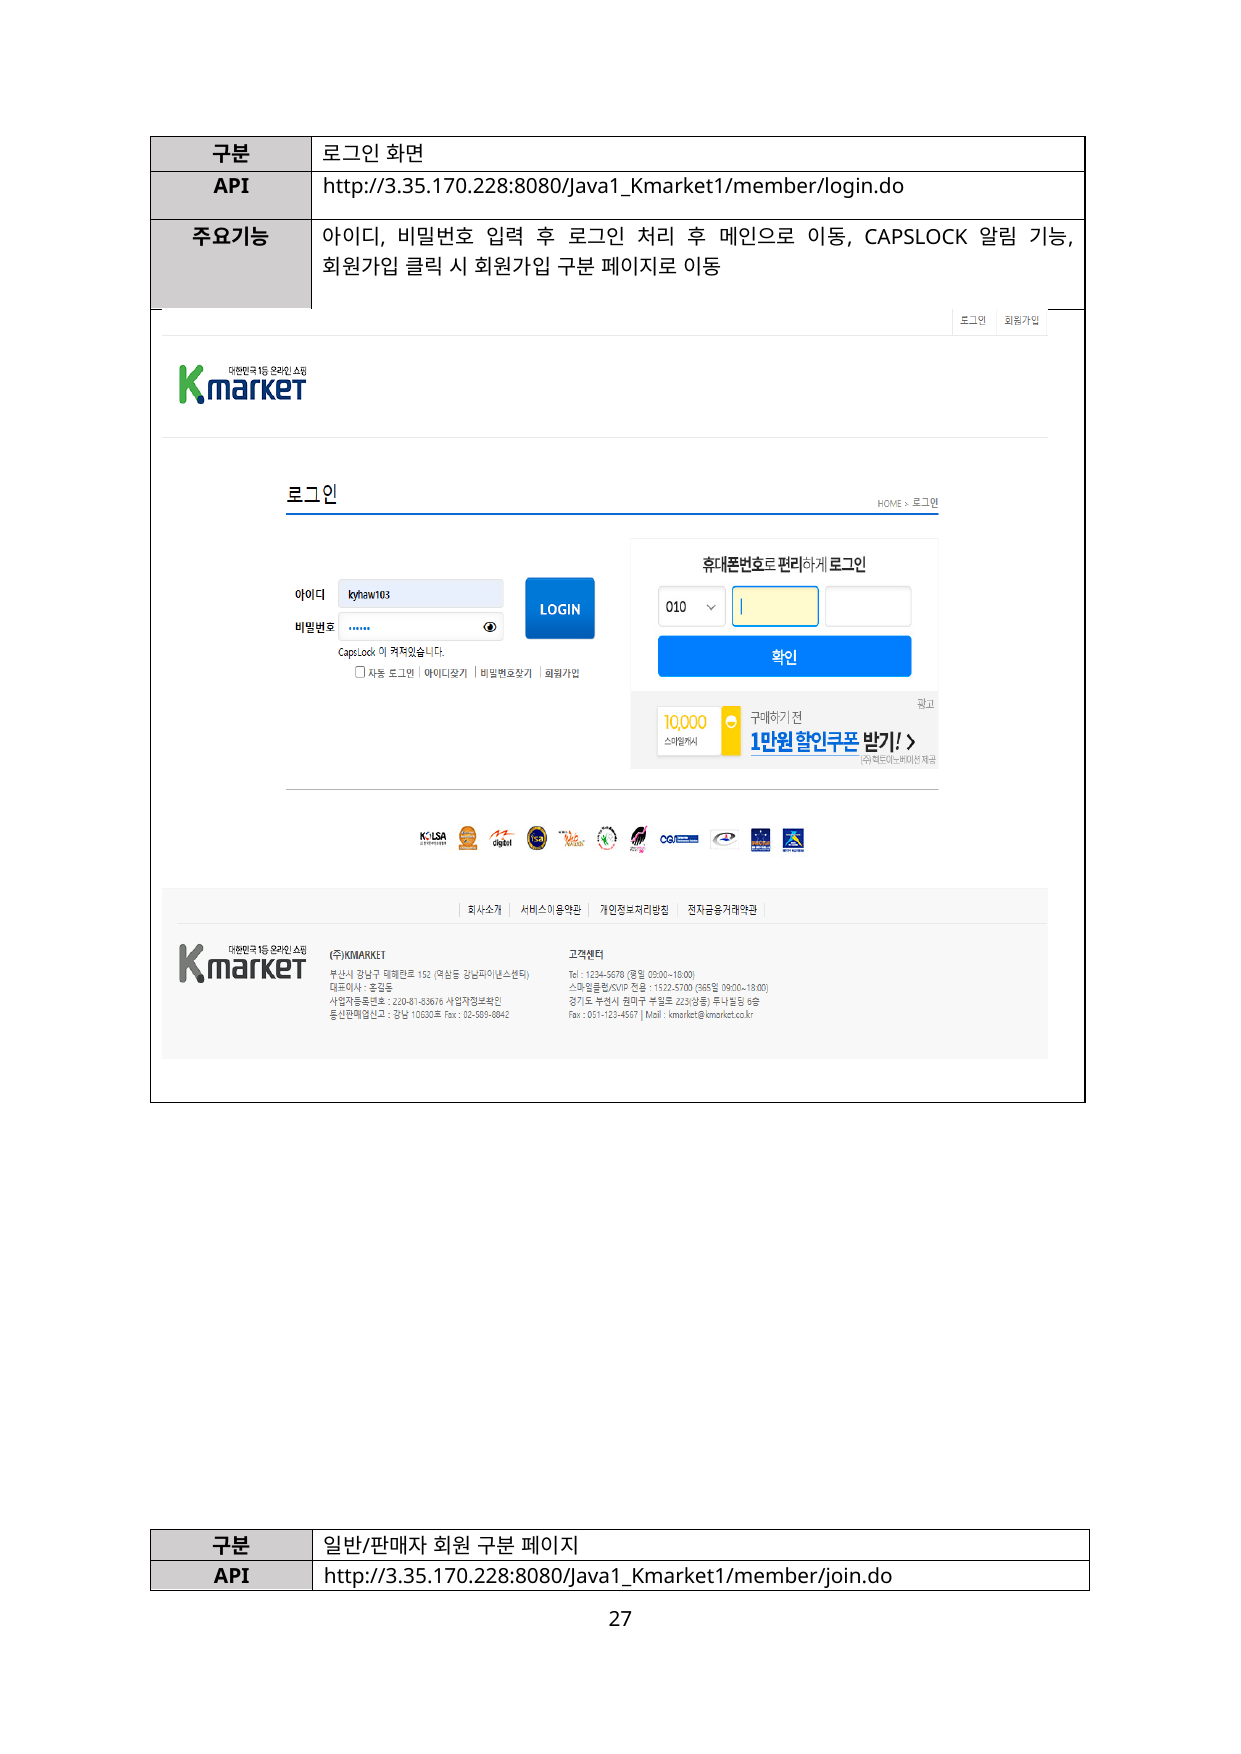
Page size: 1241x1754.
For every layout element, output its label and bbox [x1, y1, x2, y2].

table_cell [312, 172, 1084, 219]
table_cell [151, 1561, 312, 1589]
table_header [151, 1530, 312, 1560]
picture [161, 309, 1048, 1069]
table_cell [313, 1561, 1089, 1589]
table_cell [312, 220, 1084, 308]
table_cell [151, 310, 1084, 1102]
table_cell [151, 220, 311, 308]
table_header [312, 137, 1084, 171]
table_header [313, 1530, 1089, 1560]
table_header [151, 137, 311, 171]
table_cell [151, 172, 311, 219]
